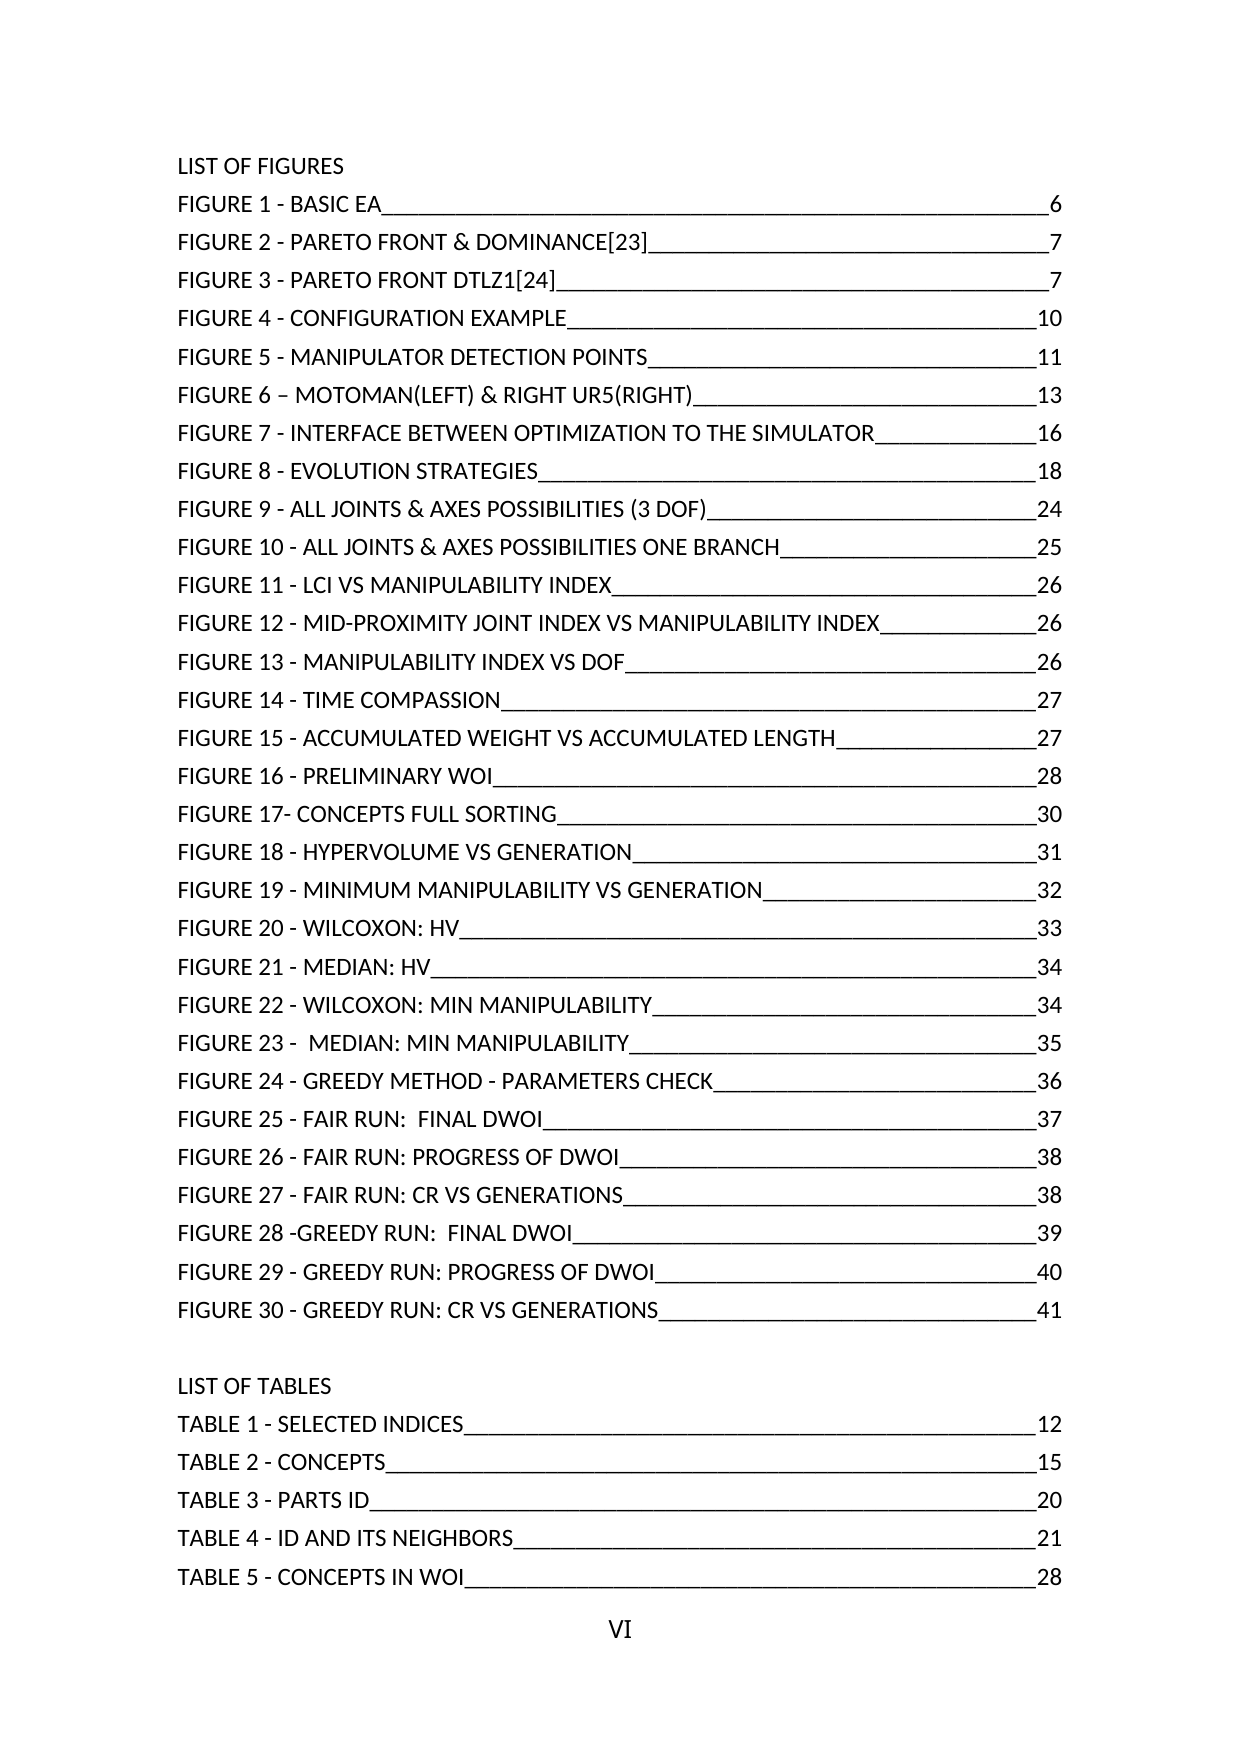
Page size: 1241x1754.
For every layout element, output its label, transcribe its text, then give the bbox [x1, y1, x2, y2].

text Figure 30 - Greedy run: Cr Vs Generations 41 [177, 1294, 1063, 1324]
text Figure 27 - Fair run: Cr Vs Generations 38 [177, 1179, 1063, 1210]
text Figure 25 - Fair run: final DWOI 37 [177, 1103, 1063, 1134]
text List of Tables [177, 1370, 1063, 1401]
text Table 2 - Concepts 15 [177, 1446, 1063, 1477]
text Figure 11 - LCI Vs Manipulability Index 26 [177, 569, 1063, 600]
text Figure 29 - Greedy run: progress of DWOI 40 [177, 1256, 1063, 1286]
text Figure 5 - Manipulator detection points 11 [177, 341, 1063, 371]
text Figure 20 - Wilcoxon: HV 33 [177, 912, 1063, 943]
text Figure 8 - Evolution Strategies 18 [177, 455, 1063, 486]
text Figure 14 - Time Compassion 27 [177, 684, 1063, 714]
text Figure 4 - Configuration Example 10 [177, 302, 1063, 333]
text Table 3 - Parts ID 20 [177, 1484, 1063, 1515]
text Figure 16 - Preliminary WOI 28 [177, 760, 1063, 791]
text Figure 6 – Motoman(left) & right UR5(right) 13 [177, 379, 1063, 409]
text Figure 18 - HyperVolume Vs Generation 31 [177, 836, 1063, 867]
text Table 5 - Concepts in WOI 28 [177, 1561, 1063, 1591]
text Figure 28 -Greedy run: final DWOI 39 [177, 1217, 1063, 1248]
text Figure 15 - Accumulated Weight Vs Accumulated Length 27 [177, 722, 1063, 752]
text Figure 26 - Fair run: progress of DWOI 38 [177, 1141, 1063, 1172]
text Figure 24 - Greedy method - parameters check 36 [177, 1065, 1063, 1096]
text Table 4 - ID and its Neighbors 21 [177, 1522, 1063, 1553]
text Figure 10 - All Joints & Axes possibilities one branch 25 [177, 531, 1063, 562]
text Figure 17- Concepts Full sorting 30 [177, 798, 1063, 829]
text Figure 2 - Pareto Front & Dominance[23] 7 [177, 226, 1063, 257]
text Figure 23 - Median: Min Manipulability 35 [177, 1027, 1063, 1057]
text Figure 3 - Pareto Front DTLZ1[24] 7 [177, 264, 1063, 295]
text Figure 9 - All Joints & Axes possibilities (3 DOF) 24 [177, 493, 1063, 524]
text Table 1 - Selected Indices 12 [177, 1408, 1063, 1439]
text Figure 22 - Wilcoxon: Min Manipulability 34 [177, 989, 1063, 1019]
text Figure 7 - Interface between optimization to the simulator 16 [177, 417, 1063, 447]
text Figure 1 - Basic EA 6 [177, 188, 1063, 219]
text List of Figures [177, 150, 1063, 181]
text Figure 13 - Manipulability Index Vs DOF 26 [177, 646, 1063, 676]
text Figure 12 - Mid-Proximity Joint Index Vs Manipulability Index 26 [177, 607, 1063, 638]
text Figure 21 - Median: HV 34 [177, 951, 1063, 981]
text Figure 19 - Minimum Manipulability Vs Generation 32 [177, 874, 1063, 905]
